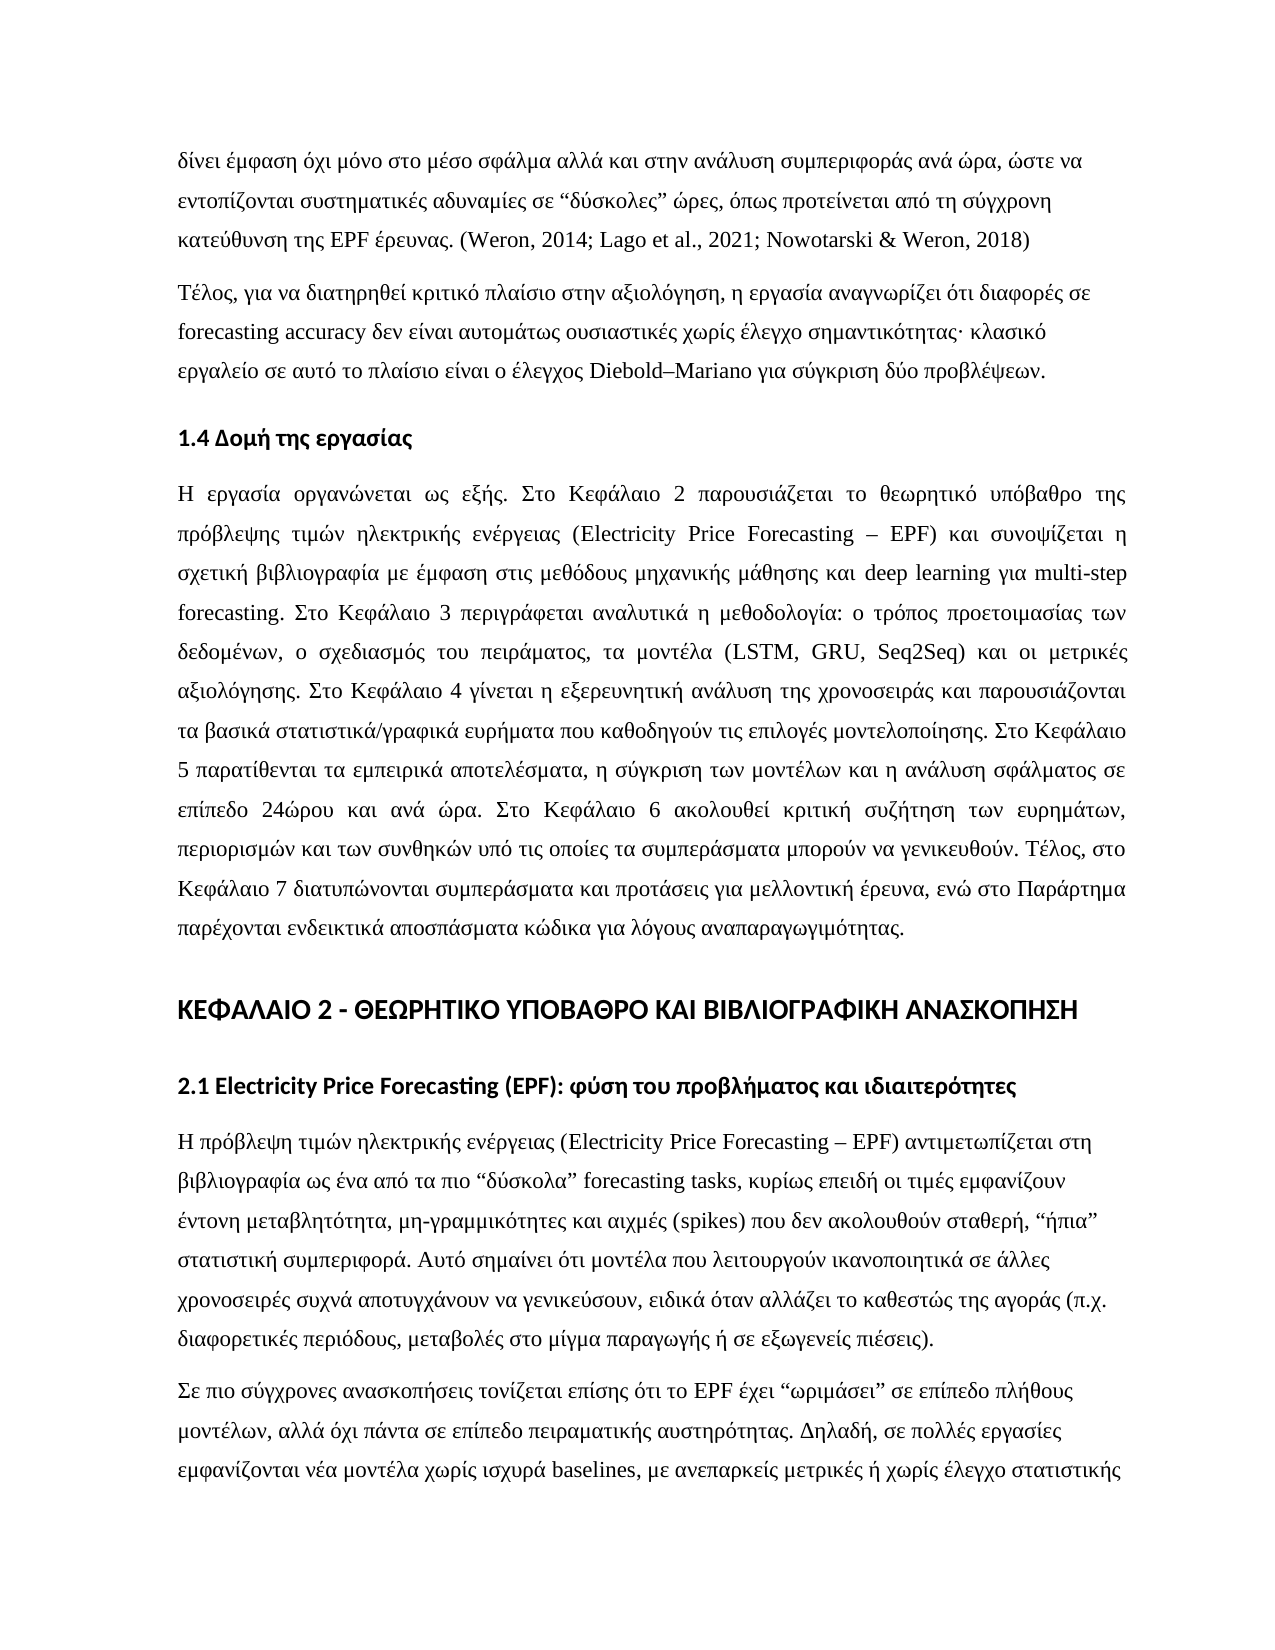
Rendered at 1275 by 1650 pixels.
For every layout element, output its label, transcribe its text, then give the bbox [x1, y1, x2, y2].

text Η πρόβλεψη τιμών ηλεκτρικής ενέργειας (Electricity Price Forecasting – EPF) αντιμετωπίζεται στη βιβλιογραφία ως ένα από τα πιο “δύσκολα” forecasting tasks, κυρίως επειδή οι τιμές εμφανίζουν έντονη μεταβλητότητα, μη-γραμμικότητες και αιχμές (spikes) που δεν ακολουθούν σταθερή, “ήπια” στατιστική συμπεριφορά. Αυτό σημαίνει ότι μοντέλα που λειτουργούν ικανοποιητικά σε άλλες χρονοσειρές συχνά αποτυγχάνουν να γενικεύσουν, ειδικά όταν αλλάζει το καθεστώς της αγοράς (π.χ. διαφορετικές περιόδους, μεταβολές στο μίγμα παραγωγής ή σε εξωγενείς πιέσεις). [177, 1128, 1127, 1352]
text Τέλος, για να διατηρηθεί κριτικό πλαίσιο στην αξιολόγηση, η εργασία αναγνωρίζει ότι διαφορές σε forecasting accuracy δεν είναι αυτομάτως ουσιαστικές χωρίς έλεγχο σημαντικότητας· κλασικό εργαλείο σε αυτό το πλαίσιο είναι ο έλεγχος Diebold–Mariano για σύγκριση δύο προβλέψεων. [177, 278, 1127, 384]
text Η εργασία οργανώνεται ως εξής. Στο Κεφάλαιο 2 παρουσιάζεται το θεωρητικό υπόβαθρο της πρόβλεψης τιμών ηλεκτρικής ενέργειας (Electricity Price Forecasting – EPF) και συνοψίζεται η σχετική βιβλιογραφία με έμφαση στις μεθόδους μηχανικής μάθησης και deep learning για multi-step forecasting. Στο Κεφάλαιο 3 περιγράφεται αναλυτικά η μεθοδολογία: ο τρόπος προετοιμασίας των δεδομένων, ο σχεδιασμός του πειράματος, τα μοντέλα (LSTM, GRU, Seq2Seq) και οι μετρικές αξιολόγησης. Στο Κεφάλαιο 4 γίνεται η εξερευνητική ανάλυση της χρονοσειράς και παρουσιάζονται τα βασικά στατιστικά/γραφικά ευρήματα που καθοδηγούν τις επιλογές μοντελοποίησης. Στο Κεφάλαιο 5 παρατίθενται τα εμπειρικά αποτελέσματα, η σύγκριση των μοντέλων και η ανάλυση σφάλματος σε επίπεδο 24ώρου και ανά ώρα. Στο Κεφάλαιο 6 ακολουθεί κριτική συζήτηση των ευρημάτων, περιορισμών και των συνθηκών υπό τις οποίες τα συμπεράσματα μπορούν να γενικευθούν. Τέλος, στο Κεφάλαιο 7 διατυπώνονται συμπεράσματα και προτάσεις για μελλοντική έρευνα, ενώ στο Παράρτημα παρέχονται ενδεικτικά αποσπάσματα κώδικα για λόγους αναπαραγωγιμότητας. [177, 480, 1127, 941]
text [177, 1377, 1127, 1483]
text δίνει έμφαση όχι μόνο στο μέσο σφάλμα αλλά και στην ανάλυση συμπεριφοράς ανά ώρα, ώστε να εντοπίζονται συστηματικές αδυναμίες σε “δύσκολες” ώρες, όπως προτείνεται από τη σύγχρονη κατεύθυνση της EPF έρευνας. (Weron, 2014; Lago et al., 2021; Nowotarski & Weron, 2018) [177, 148, 1127, 253]
subtitle ΚΕΦΑΛΑΙΟ 2 - ΘΕΩΡΗΤΙΚΟ ΥΠΟΒΑΘΡΟ ΚΑΙ ΒΙΒΛΙΟΓΡΑΦΙΚΗ ΑΝΑΣΚΟΠΗΣΗ [177, 991, 1127, 1027]
subtitle 2.1 Electricity Price Forecasting (EPF): φύση του προβλήματος και ιδιαιτερότητες [177, 1070, 1127, 1100]
subtitle 1.4 Δομή της εργασίας [177, 422, 1127, 452]
